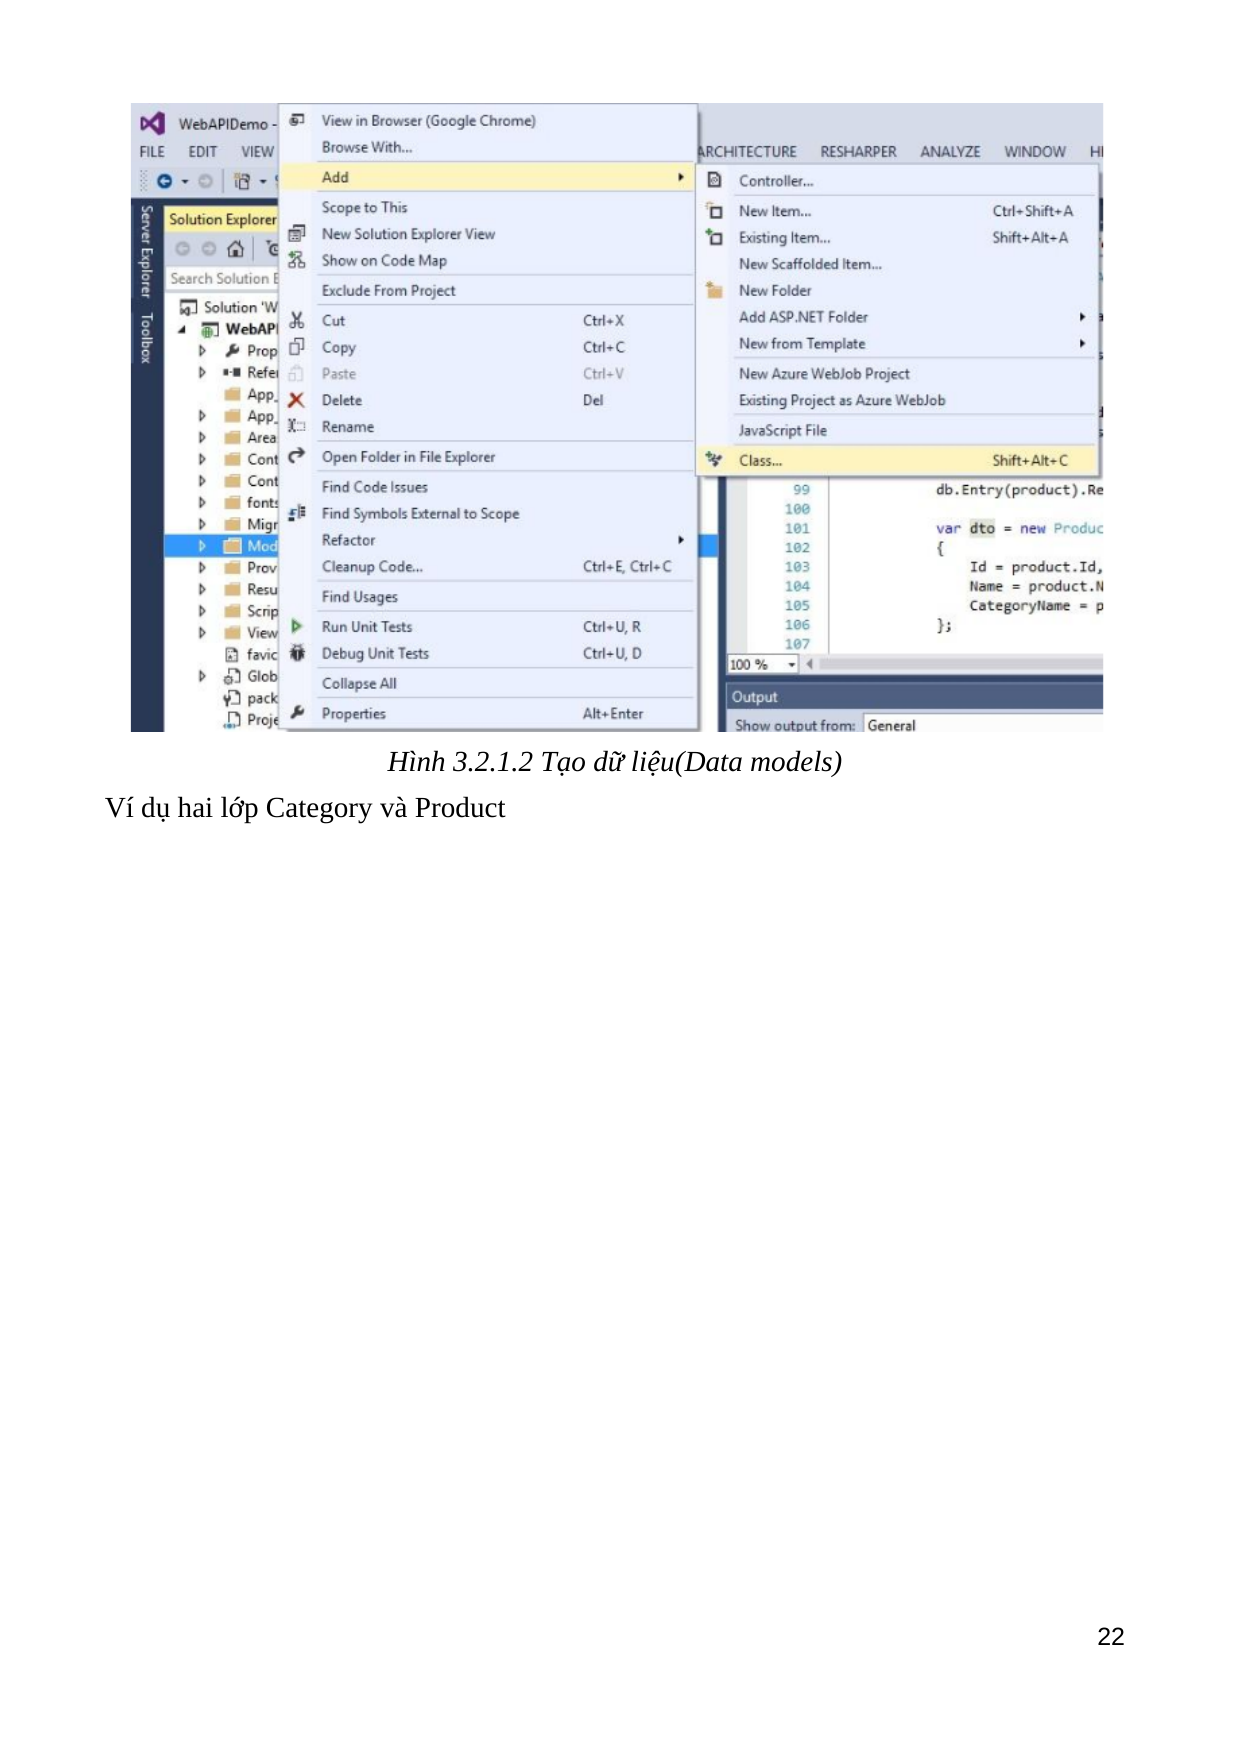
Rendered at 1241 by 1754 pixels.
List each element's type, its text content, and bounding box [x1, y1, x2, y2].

text Ví dụ hai lớp Category và Product [104, 790, 1125, 823]
text Hình 3.2.1.2 Tạo dữ liệu(Data models) [104, 744, 1125, 777]
picture [130, 103, 1106, 732]
